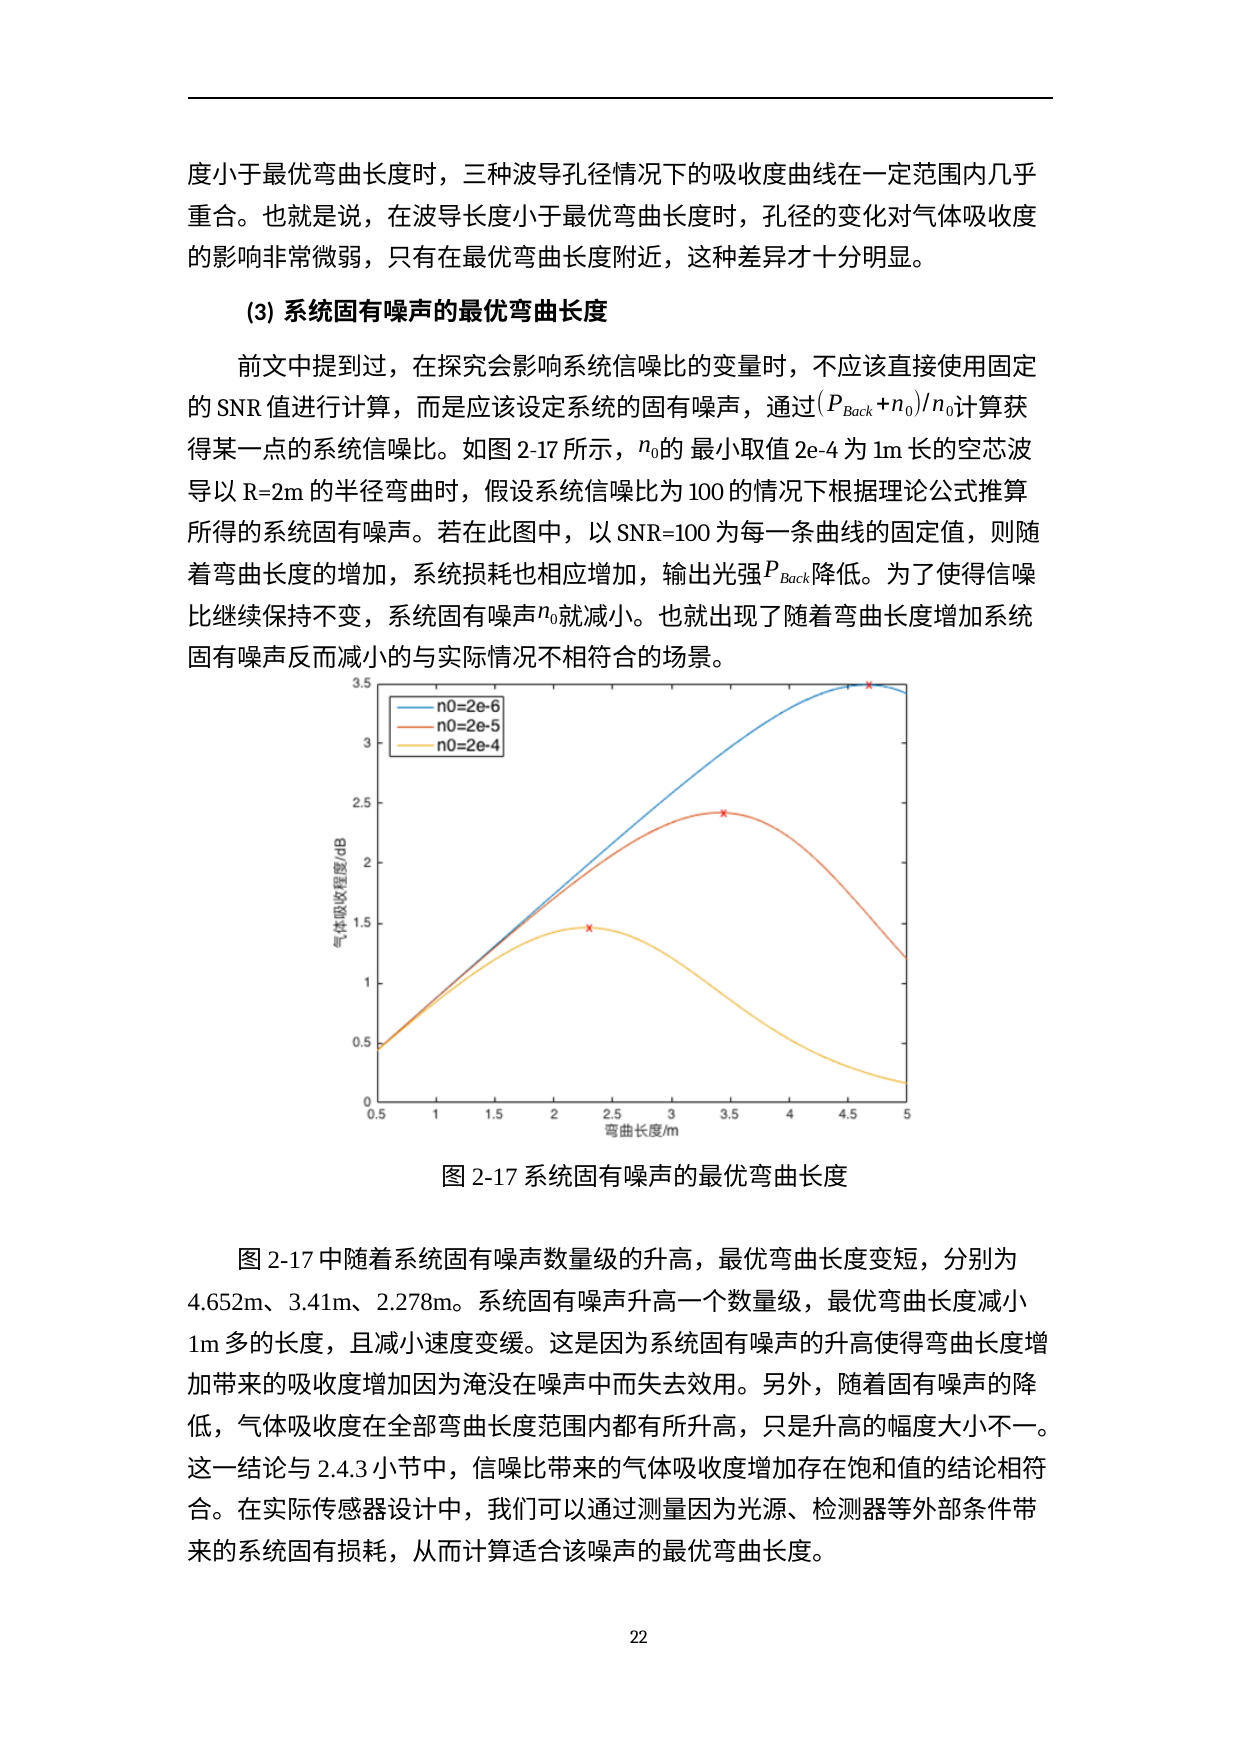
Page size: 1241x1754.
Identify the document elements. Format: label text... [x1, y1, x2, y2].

text 前文中提到过，在探究会影响系统信噪比的变量时，不应该直接使用固定的SNR值进行计算，而是应该设定系统的固有噪声，通过计算获得某一点的系统信噪比。如图2-17所示，的 最小取值2e-4为1m长的空芯波导以R=2m的半径弯曲时，假设系统信噪比为100的情况下根据理论公式推算所得的系统固有噪声。若在此图中，以SNR=100为每一条曲线的固定值，则随着弯曲长度的增加，系统损耗也相应增加，输出光强降低。为了使得信噪比继续保持不变，系统固有噪声就减小。也就出现了随着弯曲长度增加系统固有噪声反而减小的与实际情况不相符合的场景。 [187, 342, 1053, 675]
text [187, 150, 1053, 275]
text 图2-17 系统固有噪声的最优弯曲长度 [187, 1152, 1053, 1194]
picture [325, 675, 916, 1145]
subtitle 系统固有噪声的最优弯曲长度 [246, 287, 1053, 329]
text 图2-17中随着系统固有噪声数量级的升高，最优弯曲长度变短，分别为4.652m、3.41m、2.278m。系统固有噪声升高一个数量级，最优弯曲长度减小1m多的长度，且减小速度变缓。这是因为系统固有噪声的升高使得弯曲长度增加带来的吸收度增加因为淹没在噪声中而失去效用。另外，随着固有噪声的降低，气体吸收度在全部弯曲长度范围内都有所升高，只是升高的幅度大小不一。这一结论与2.4.3小节中，信噪比带来的气体吸收度增加存在饱和值的结论相符合。在实际传感器设计中，我们可以通过测量因为光源、检测器等外部条件带来的系统固有损耗，从而计算适合该噪声的最优弯曲长度。 [187, 1235, 1053, 1569]
